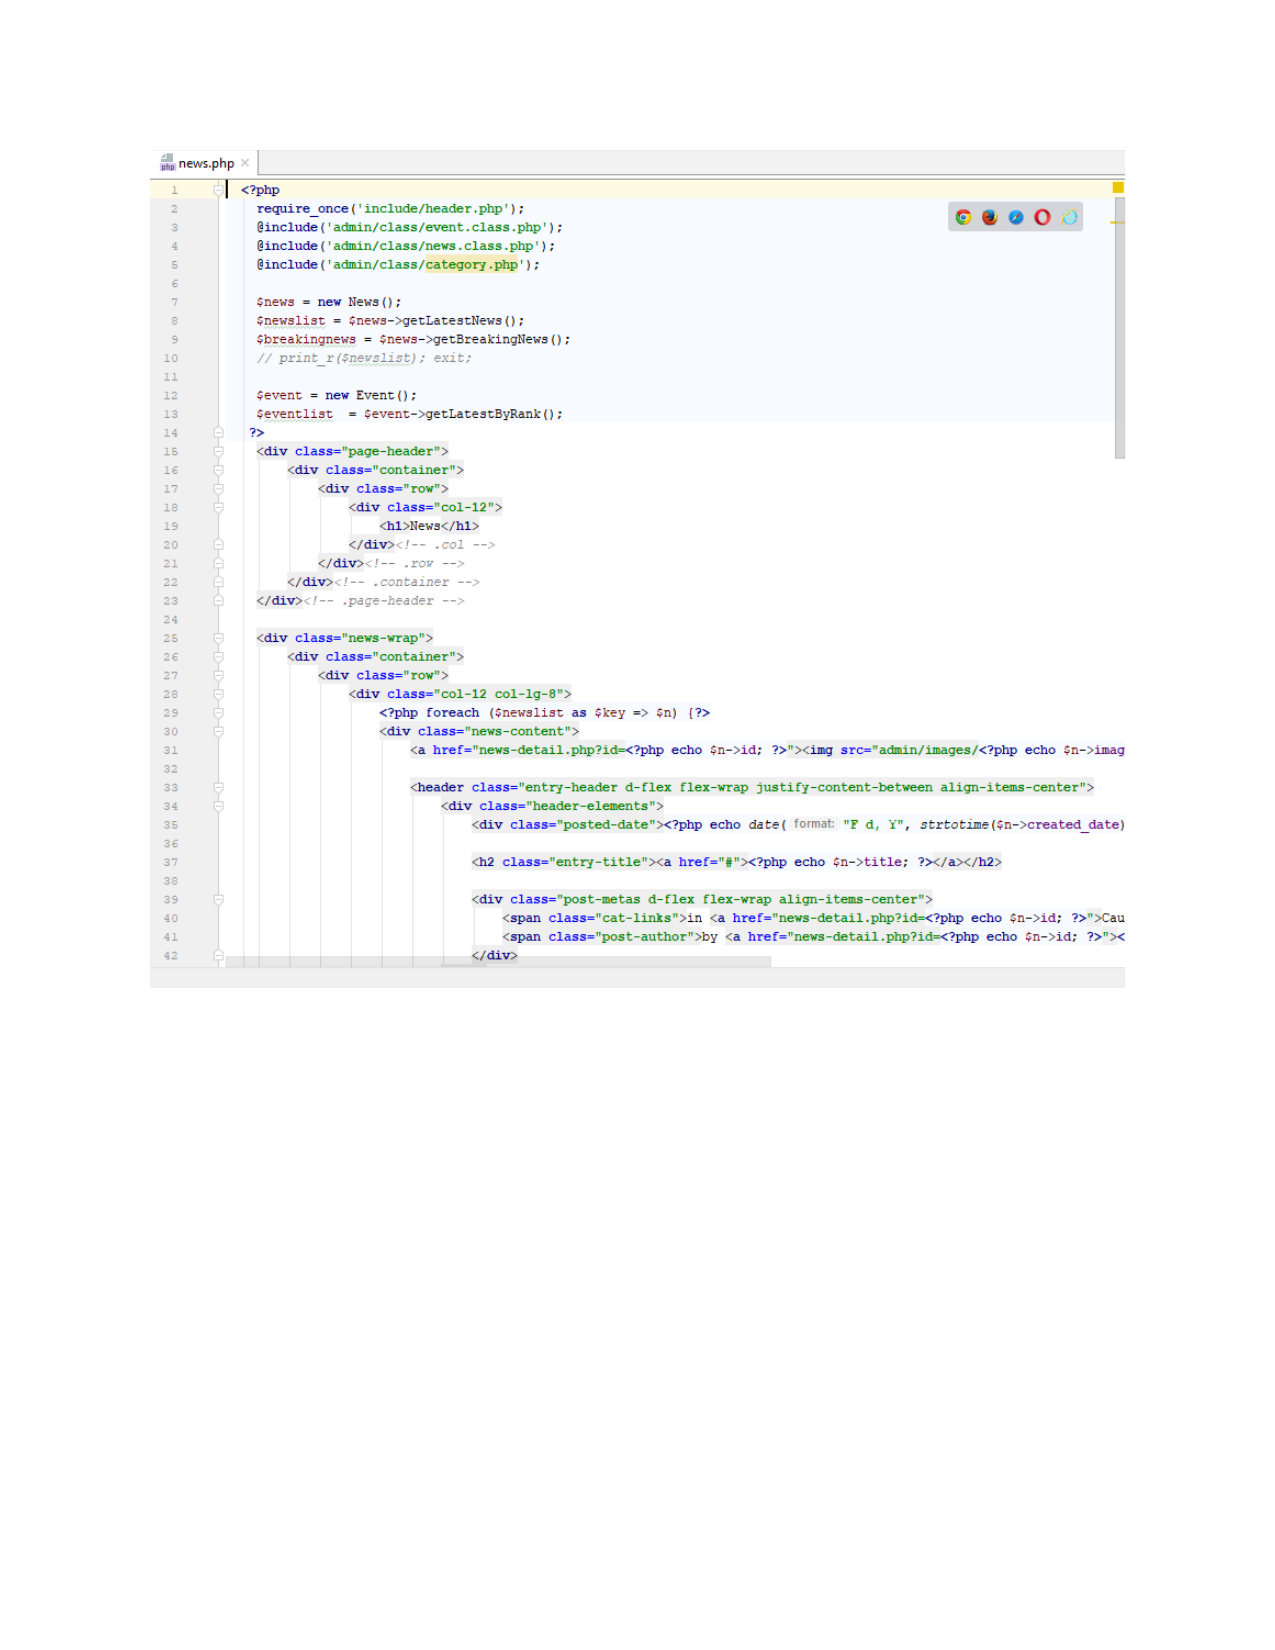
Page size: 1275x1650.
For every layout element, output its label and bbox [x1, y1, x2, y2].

picture [150, 150, 1125, 988]
